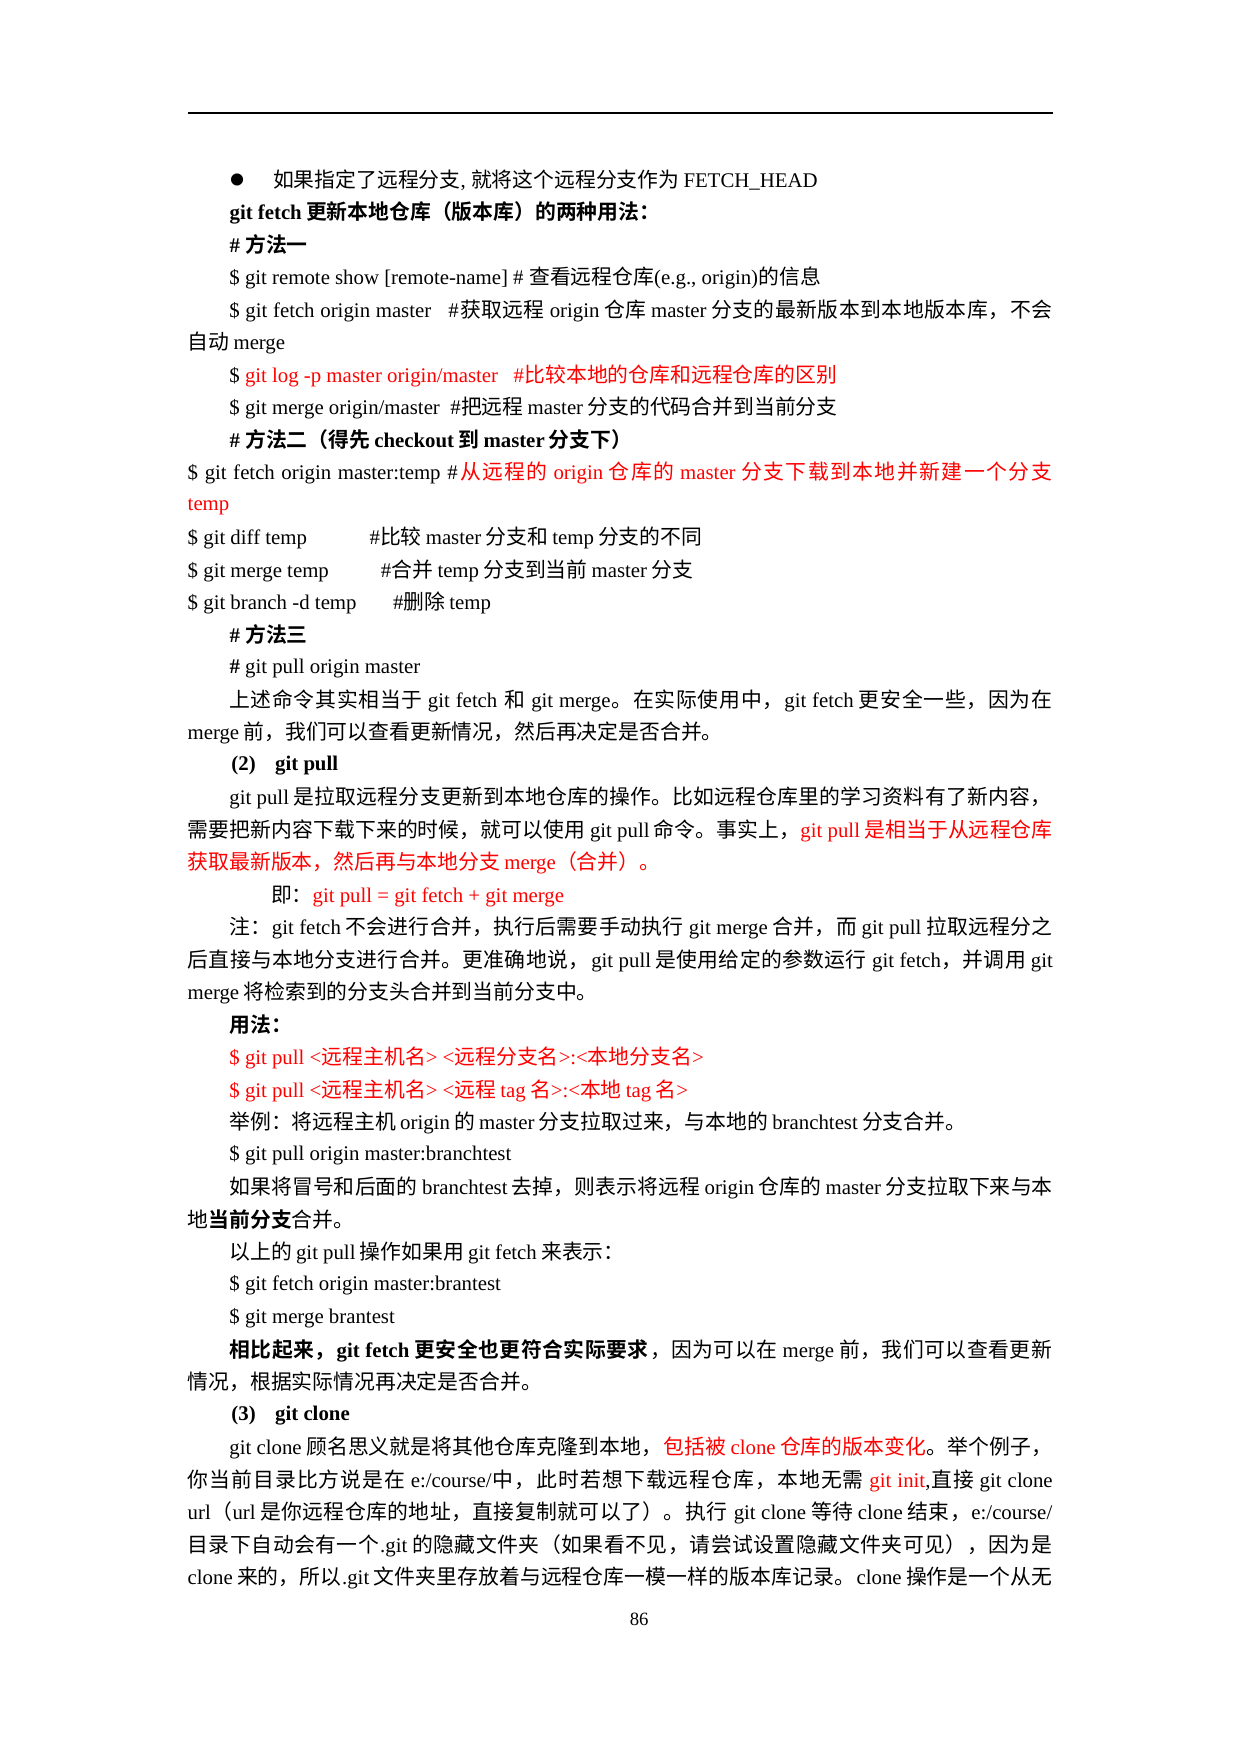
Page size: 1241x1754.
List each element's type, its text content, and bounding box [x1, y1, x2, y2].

text $ git diff temp #比较master分支和temp分支的不同 [187, 519, 1053, 552]
text 注：git fetch不会进行合并，执行后需要手动执行git merge合并，而git pull拉取远程分之后直接与本地分支进行合并。更准确地说，git pull是使用给定的参数运行git fetch，并调用git merge将检索到的分支头合并到当前分支中。 [187, 909, 1053, 1007]
text $ git merge temp #合并temp分支到当前master分支 [187, 552, 1053, 584]
text $ git fetch origin master #获取远程origin仓库master分支的最新版本到本地版本库，不会自动merge [187, 292, 1053, 357]
text 即：git pull = git fetch + git merge [187, 877, 1053, 909]
text $ git pull origin master:branchtest [187, 1137, 1053, 1169]
text 用法： [187, 1007, 1053, 1039]
text # 方法一 [187, 227, 1053, 259]
text $ git fetch origin master:temp #从远程的origin仓库的master分支下载到本地并新建一个分支temp [187, 454, 1053, 519]
text $ git branch -d temp #删除temp [187, 584, 1053, 617]
text # 方法三 [187, 617, 1053, 649]
text 相比起来，git fetch更安全也更符合实际要求，因为可以在merge前，我们可以查看更新情况，根据实际情况再决定是否合并。 [187, 1332, 1053, 1397]
list 如果指定了远程分支, 就将这个远程分支作为FETCH_HEAD [229, 162, 1053, 194]
text 上述命令其实相当于git fetch 和 git merge。在实际使用中，git fetch更安全一些，因为在merge前，我们可以查看更新情况，然后再决定是否合并。 [187, 682, 1053, 747]
subtitle git clone [231, 1397, 1053, 1429]
text $ git merge origin/master #把远程master分支的代码合并到当前分支 [187, 389, 1053, 422]
text $ git fetch origin master:brantest [187, 1267, 1053, 1299]
text git pull是拉取远程分支更新到本地仓库的操作。比如远程仓库里的学习资料有了新内容，需要把新内容下载下来的时候，就可以使用git pull命令。事实上，git pull是相当于从远程仓库获取最新版本，然后再与本地分支merge（合并）。 [187, 779, 1053, 877]
subtitle git pull [231, 747, 1053, 779]
text # git pull origin master [187, 649, 1053, 682]
text git fetch更新本地仓库（版本库）的两种用法： [187, 194, 1053, 227]
text $ git pull <远程主机名> <远程tag名>:<本地tag名> [187, 1072, 1053, 1104]
text # 方法二（得先checkout到master分支下） [187, 422, 1053, 454]
text $ git pull <远程主机名> <远程分支名>:<本地分支名> [187, 1039, 1053, 1072]
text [187, 1429, 1053, 1592]
text 如果将冒号和后面的branchtest去掉，则表示将远程origin仓库的master分支拉取下来与本地当前分支合并。 [187, 1169, 1053, 1234]
text 举例：将远程主机origin的master分支拉取过来，与本地的branchtest分支合并。 [187, 1104, 1053, 1137]
text $ git merge brantest [187, 1299, 1053, 1332]
text $ git remote show [remote-name] # 查看远程仓库(e.g., origin)的信息 [187, 259, 1053, 292]
text $ git log -p master origin/master #比较本地的仓库和远程仓库的区别 [187, 357, 1053, 389]
text 以上的git pull操作如果用git fetch来表示： [187, 1234, 1053, 1267]
